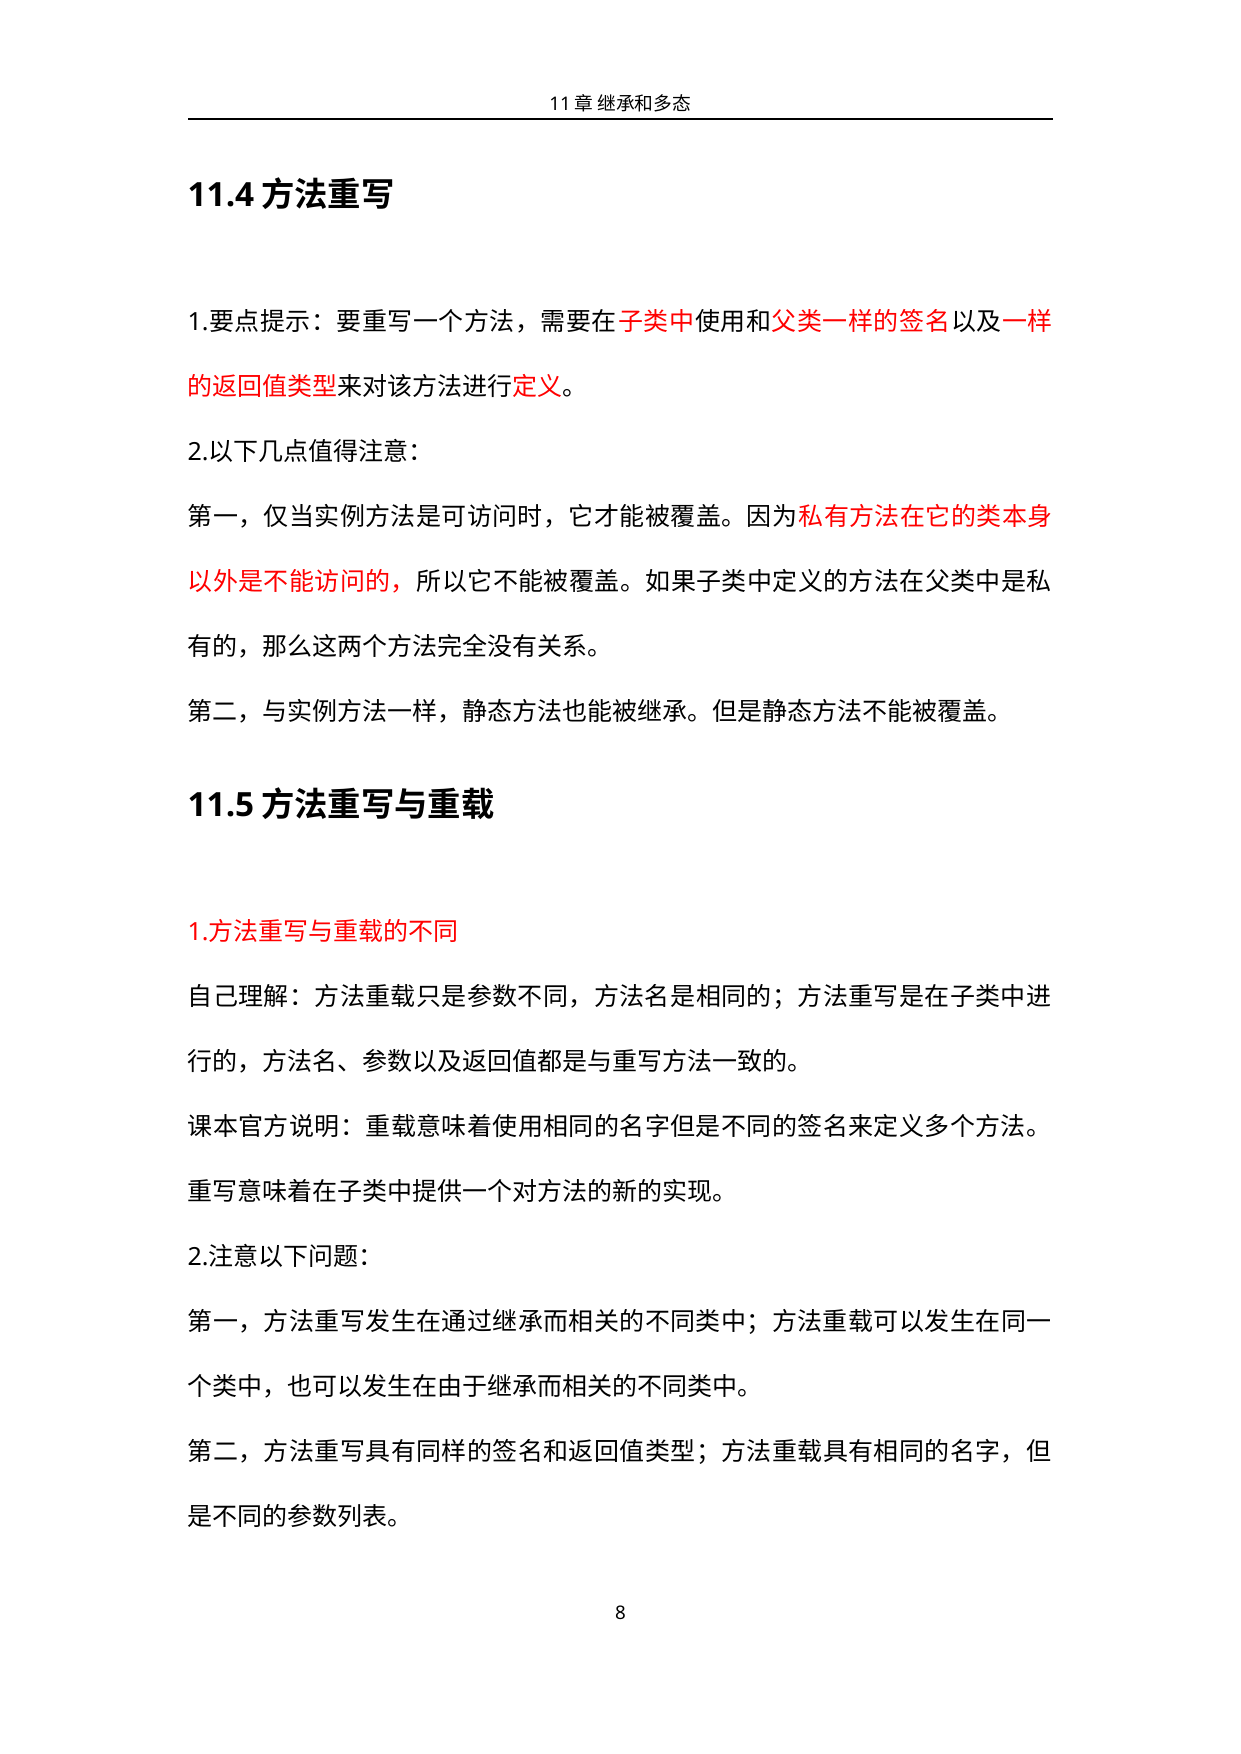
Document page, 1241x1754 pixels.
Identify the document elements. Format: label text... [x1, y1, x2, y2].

text 2.注意以下问题： [187, 1222, 1053, 1287]
subtitle 11.5方法重写与重载 [187, 769, 1053, 834]
text 第二，方法重写具有同样的签名和返回值类型；方法重载具有相同的名字，但是不同的参数列表。 [187, 1417, 1053, 1547]
text 1.方法重写与重载的不同 [187, 897, 1053, 962]
subtitle 11.4方法重写 [187, 160, 1053, 225]
text 2.以下几点值得注意： [187, 417, 1053, 482]
text 第一，仅当实例方法是可访问时，它才能被覆盖。因为私有方法在它的类本身以外是不能访问的，所以它不能被覆盖。如果子类中定义的方法在父类中是私有的，那么这两个方法完全没有关系。 [187, 482, 1053, 677]
text 第二，与实例方法一样，静态方法也能被继承。但是静态方法不能被覆盖。 [187, 677, 1053, 742]
text 1.要点提示：要重写一个方法，需要在子类中使用和父类一样的签名以及一样的返回值类型来对该方法进行定义。 [187, 287, 1053, 417]
text 自己理解：方法重载只是参数不同，方法名是相同的；方法重写是在子类中进行的，方法名、参数以及返回值都是与重写方法一致的。 [187, 962, 1053, 1092]
text 第一，方法重写发生在通过继承而相关的不同类中；方法重载可以发生在同一个类中，也可以发生在由于继承而相关的不同类中。 [187, 1287, 1053, 1417]
text 课本官方说明：重载意味着使用相同的名字但是不同的签名来定义多个方法。重写意味着在子类中提供一个对方法的新的实现。 [187, 1092, 1053, 1222]
